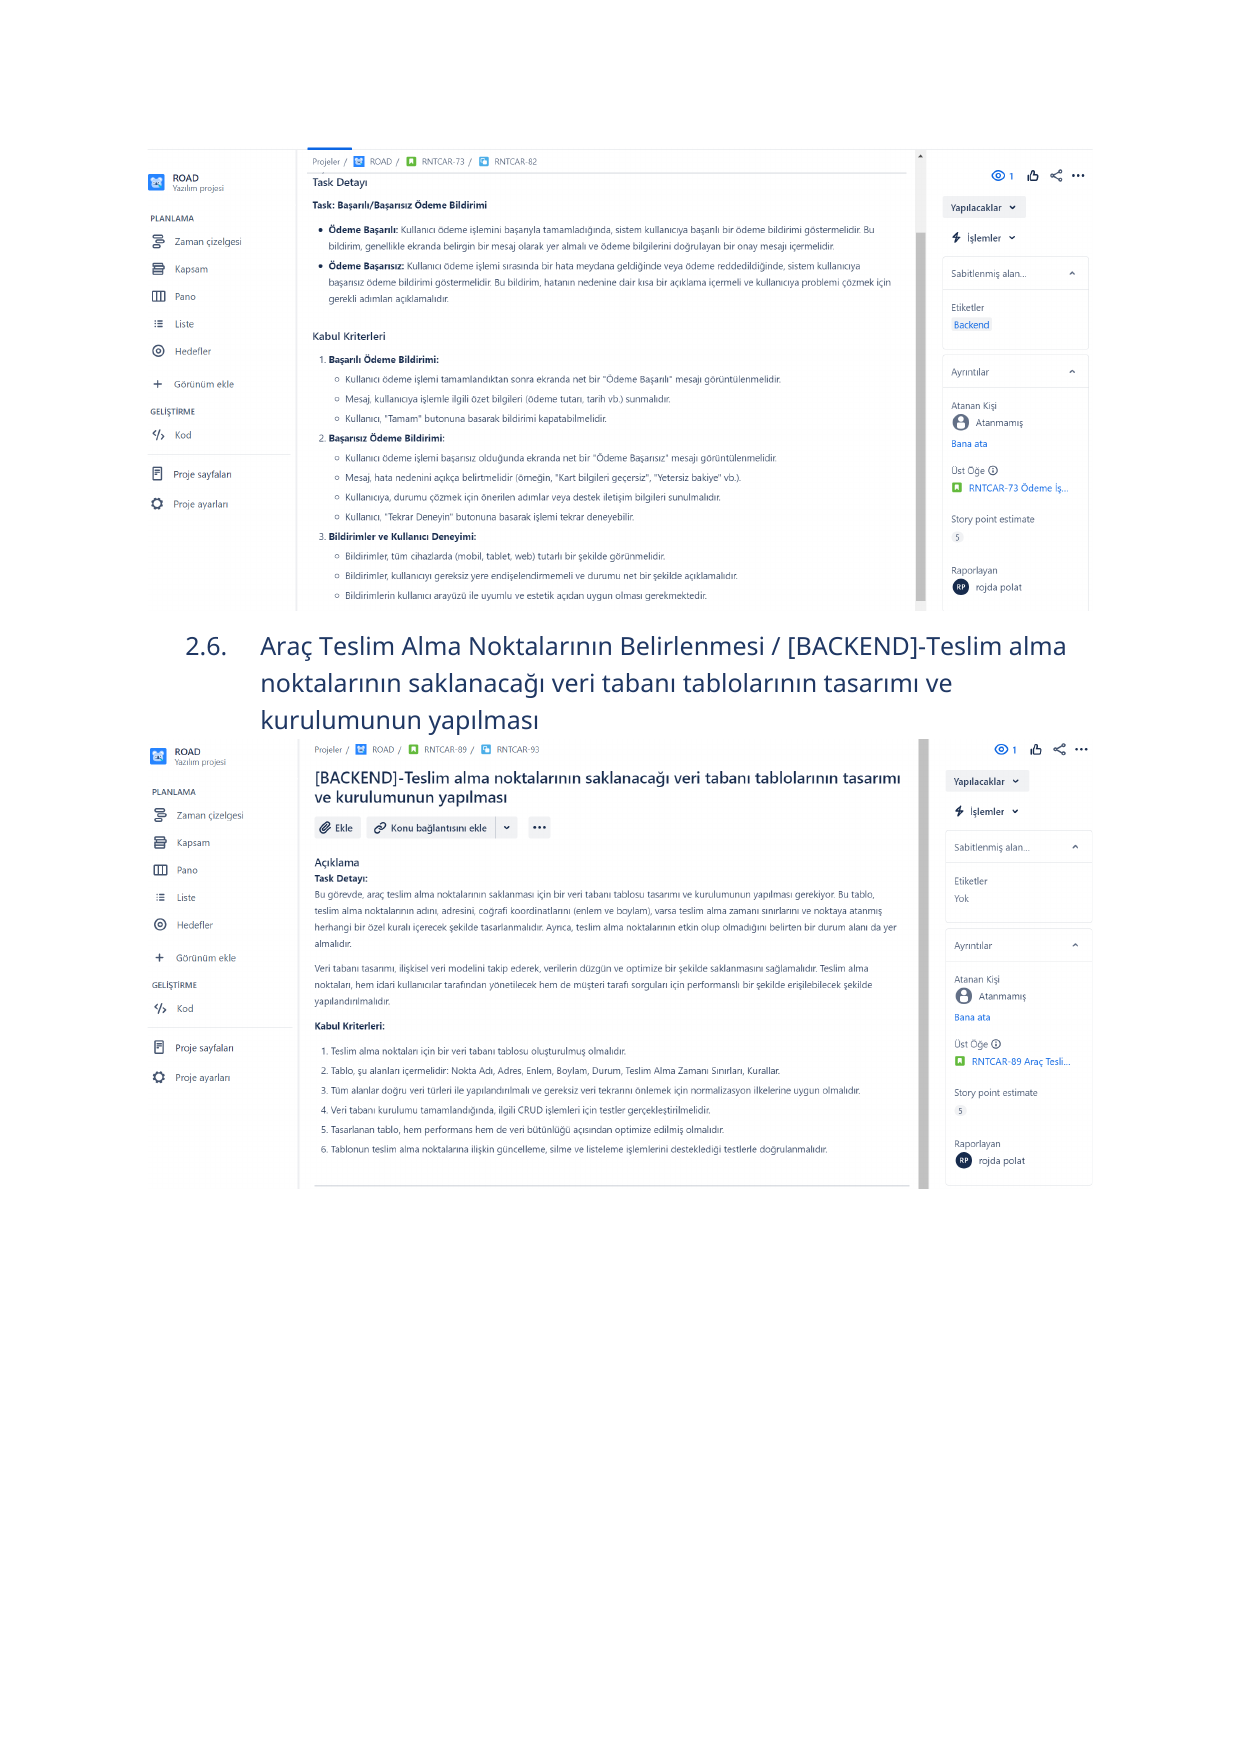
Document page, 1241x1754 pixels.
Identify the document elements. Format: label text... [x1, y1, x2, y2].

subtitle Araç Teslim Alma Noktalarının Belirlenmesi / [BACKEND]-Teslim alma noktalarının saklanacağı veri tabanı tablolarının tasarımı ve kurulumunun yapılması [185, 629, 1093, 737]
picture [147, 147, 1093, 611]
picture [147, 739, 1093, 1189]
